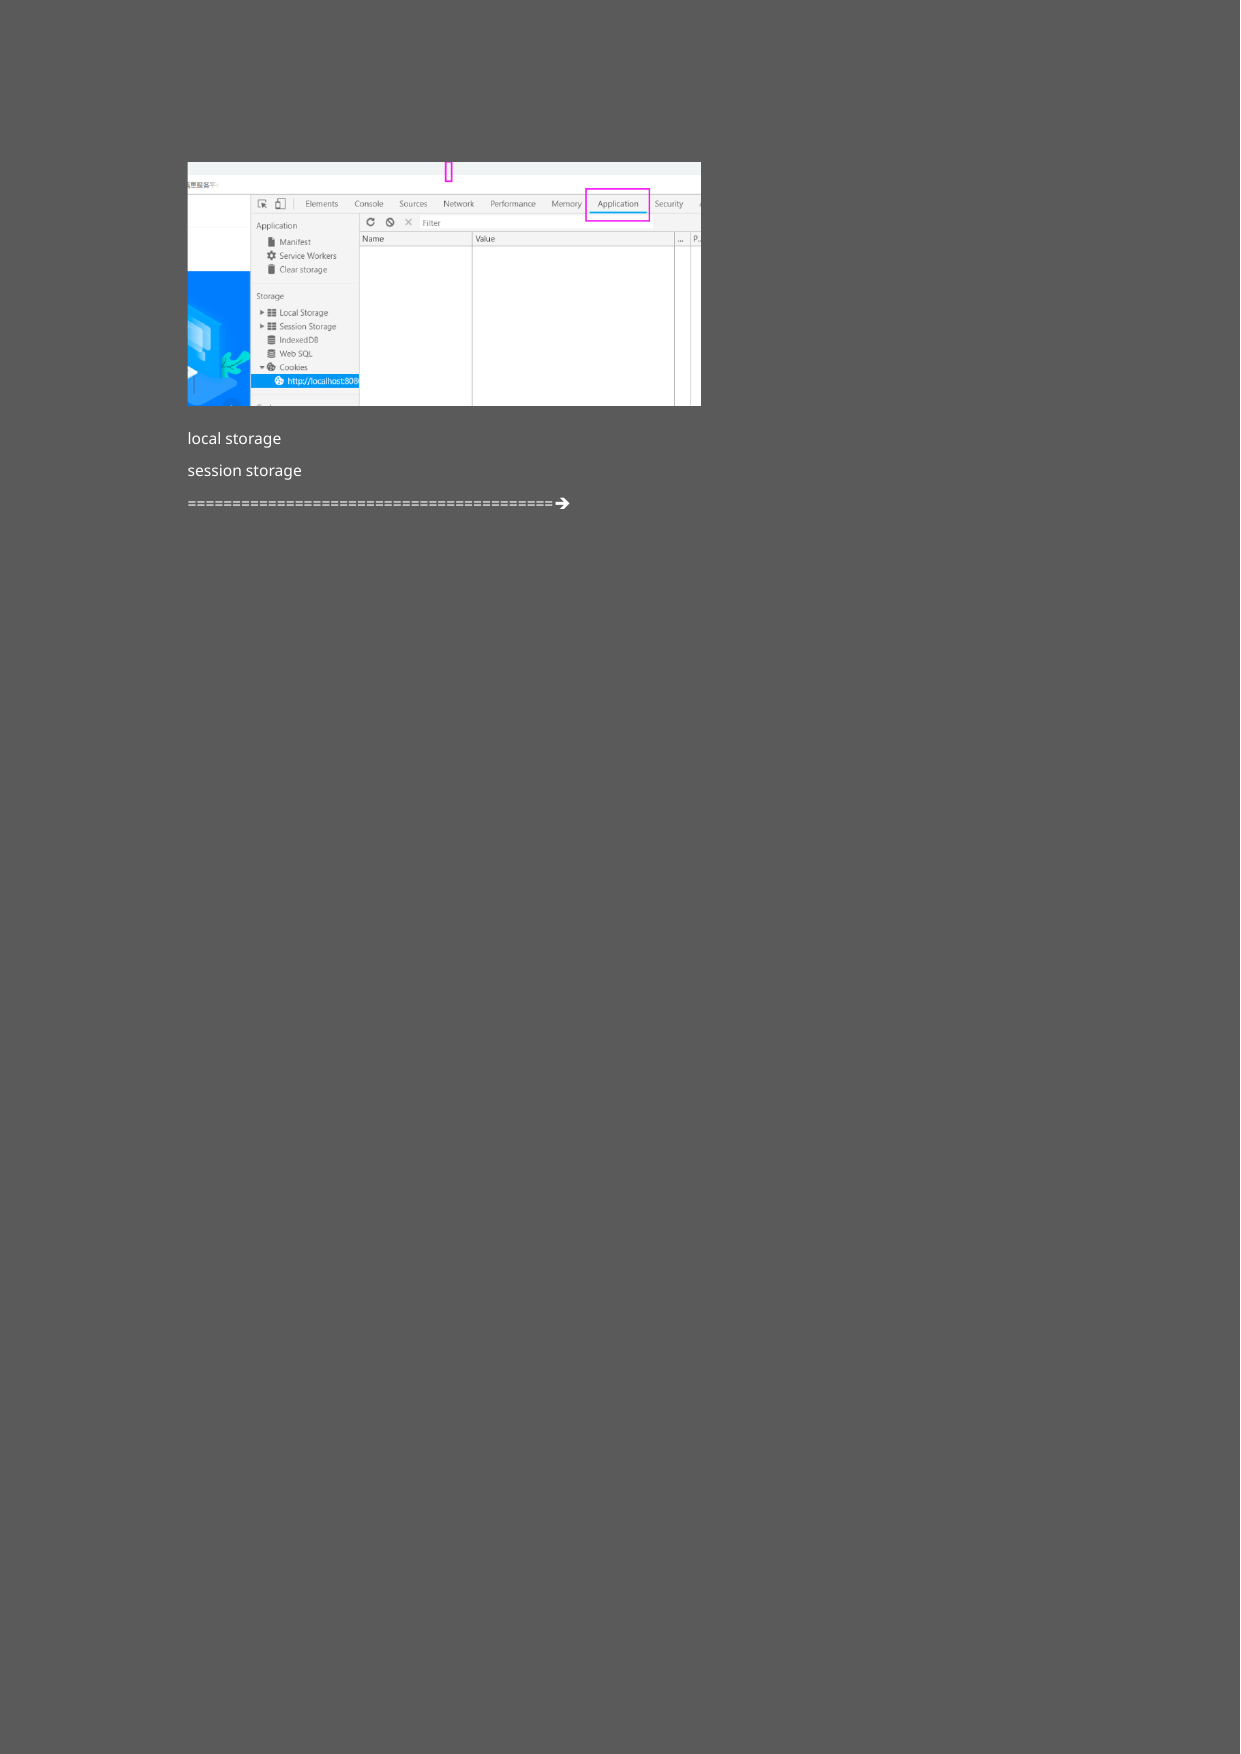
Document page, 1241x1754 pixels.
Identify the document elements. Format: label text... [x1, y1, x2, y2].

text session storage [187, 454, 1053, 487]
text local storage [187, 422, 1053, 454]
text ========================================= [187, 487, 1053, 519]
picture [187, 162, 701, 406]
